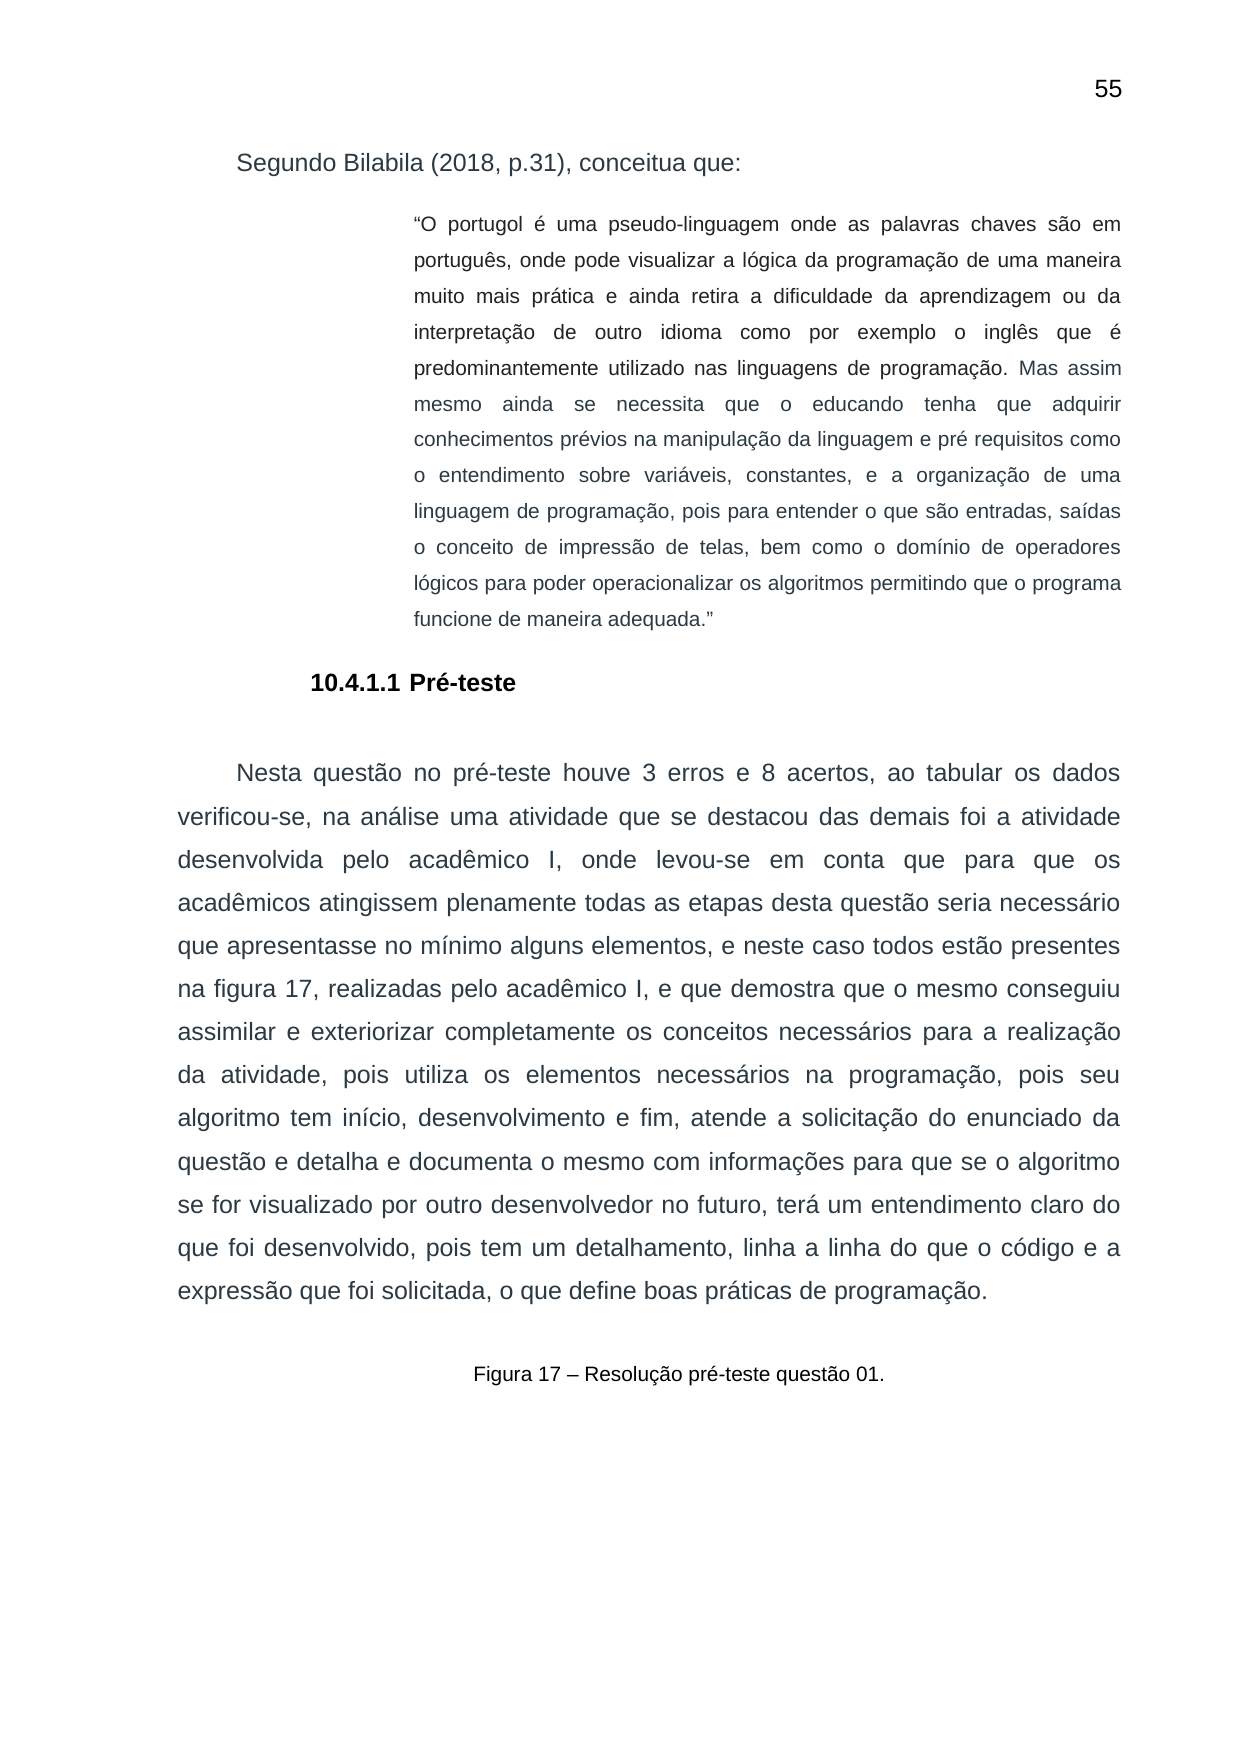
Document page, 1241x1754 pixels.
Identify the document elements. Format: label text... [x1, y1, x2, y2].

text Nesta questão no pré-teste houve 3 erros e 8 acertos, ao tabular os dados verificou-se, na análise uma atividade que se destacou das demais foi a atividade desenvolvida pelo acadêmico I, onde levou-se em conta que para que os acadêmicos atingissem plenamente todas as etapas desta questão seria necessário que apresentasse no mínimo alguns elementos, e neste caso todos estão presentes na figura 17, realizadas pelo acadêmico I, e que demostra que o mesmo conseguiu assimilar e exteriorizar completamente os conceitos necessários para a realização da atividade, pois utiliza os elementos necessários na programação, pois seu algoritmo tem início, desenvolvimento e fim, atende a solicitação do enunciado da questão e detalha e documenta o mesmo com informações para que se o algoritmo se for visualizado por outro desenvolvedor no futuro, terá um entendimento claro do que foi desenvolvido, pois tem um detalhamento, linha a linha do que o código e a expressão que foi solicitada, o que define boas práticas de programação. [177, 758, 1122, 1304]
subtitle Pré-teste [251, 668, 1122, 697]
text Figura 17 – Resolução pré-teste questão 01. [177, 1362, 1122, 1386]
text “O portugol é uma pseudo-linguagem onde as palavras chaves são em português, onde pode visualizar a lógica da programação de uma maneira muito mais prática e ainda retira a dificuldade da aprendizagem ou da interpretação de outro idioma como por exemplo o inglês que é predominantemente utilizado nas linguagens de programação. Mas assim mesmo ainda se necessita que o educando tenha que adquirir conhecimentos prévios na manipulação da linguagem e pré requisitos como o entendimento sobre variáveis, constantes, e a organização de uma linguagem de programação, pois para entender o que são entradas, saídas o conceito de impressão de telas, bem como o domínio de operadores lógicos para poder operacionalizar os algoritmos permitindo que o programa funcione de maneira adequada.” [413, 212, 1122, 631]
text Segundo Bilabila (2018, p.31), conceitua que: [177, 148, 1122, 176]
